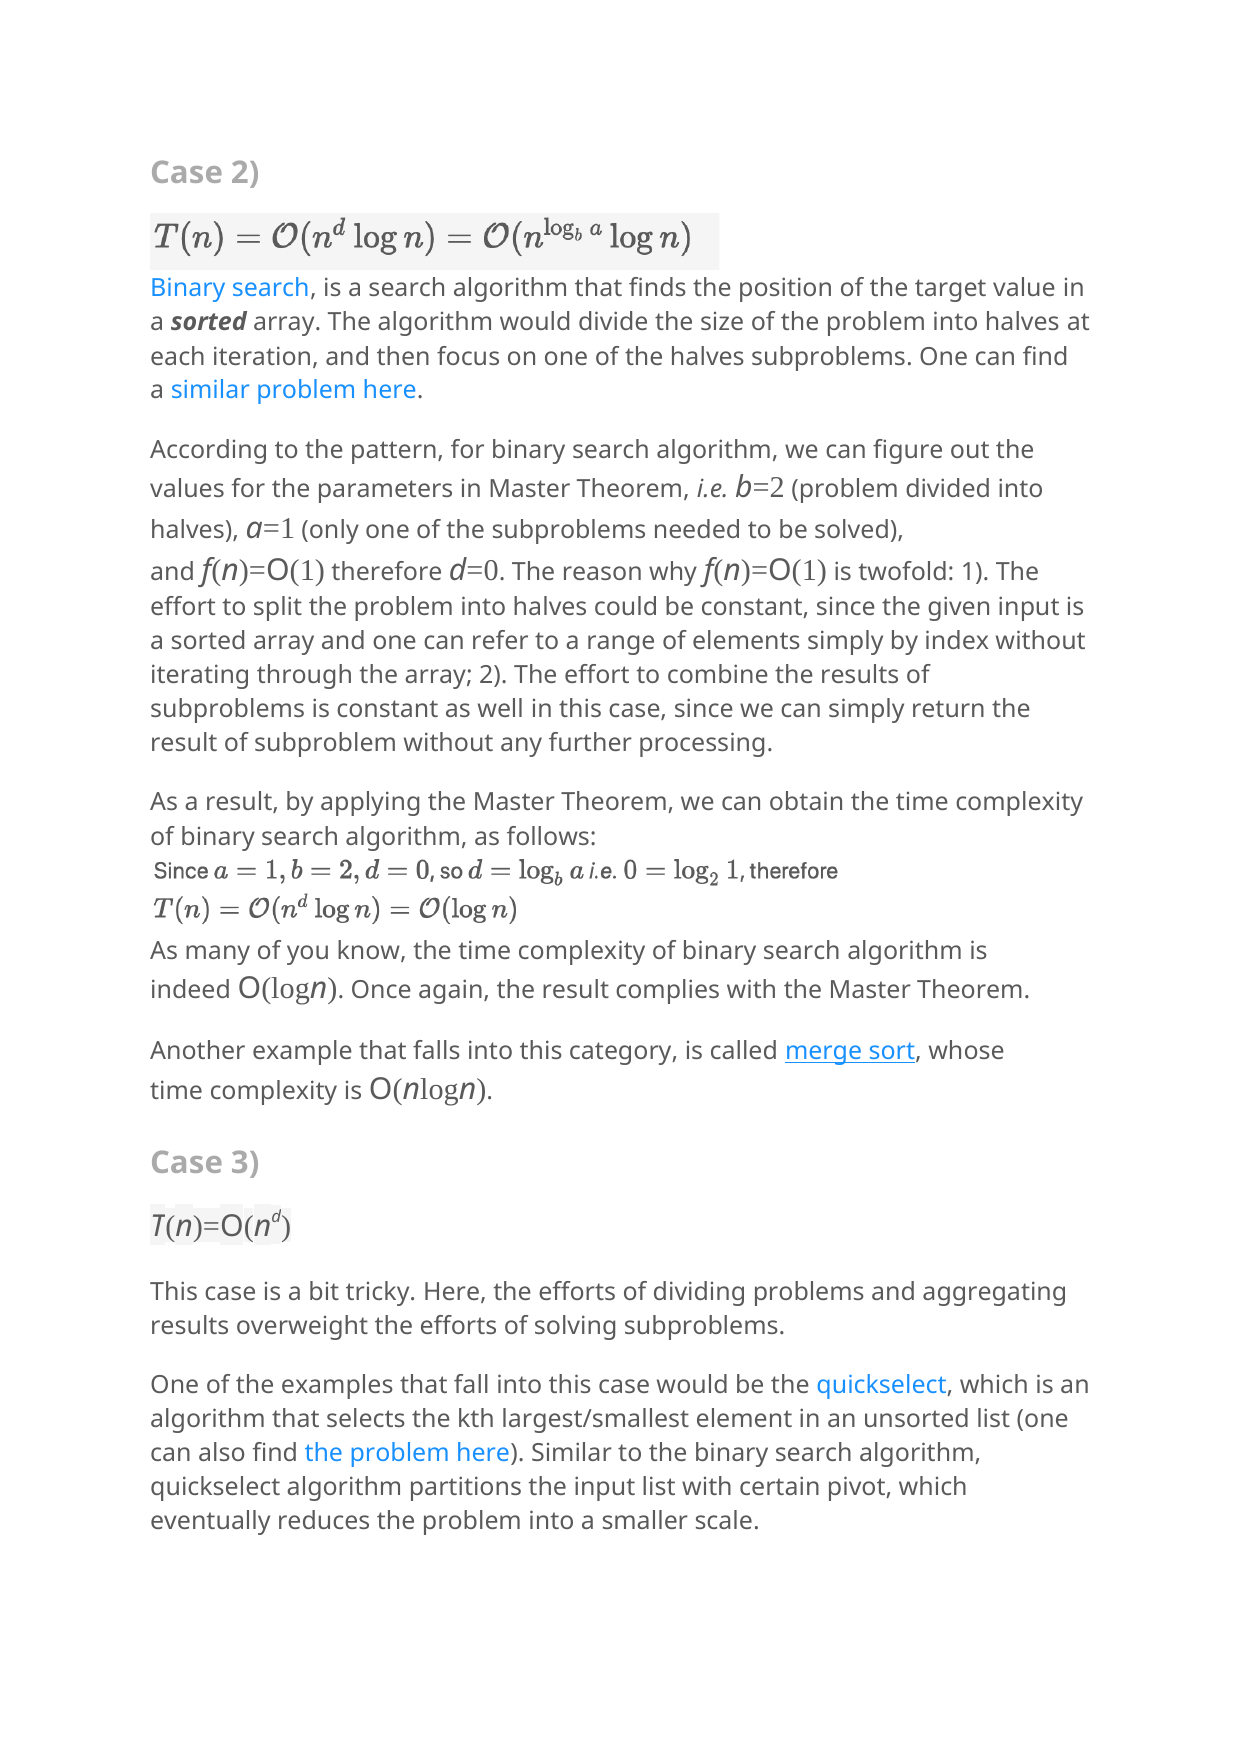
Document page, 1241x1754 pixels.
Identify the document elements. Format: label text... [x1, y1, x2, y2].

subtitle Case 2) [150, 150, 1090, 193]
text According to the pattern, for binary search algorithm, we can figure out the values for the parameters in Master Theorem, i.e. b=2 (problem divided into halves), a=1 (only one of the subproblems needed to be solved), and f(n)=O(1) therefore d=0. The reason why f(n)=O(1) is twofold: 1). The effort to split the problem into halves could be constant, since the given input is a sorted array and one can refer to a range of elements simply by index without iterating through the array; 2). The effort to combine the results of subproblems is constant as well in this case, since we can simply return the result of subproblem without any further processing. [150, 431, 1090, 759]
text One of the examples that fall into this case would be the quickselect, which is an algorithm that selects the kth largest/smallest element in an unsorted list (one can also find the problem here). Similar to the binary search algorithm, quickselect algorithm partitions the input list with certain pivot, which eventually reduces the problem into a smaller scale. [150, 1367, 1090, 1537]
text This case is a bit tricky. Here, the efforts of dividing problems and aggregating results overweight the efforts of solving subproblems. [150, 1274, 1090, 1342]
text T(n)=O(nd) [271, 1204, 1090, 1245]
text Another example that falls into this category, is called merge sort, whose time complexity is O(nlogn). [150, 1033, 1090, 1108]
picture [150, 213, 720, 270]
text Binary search, is a search algorithm that finds the position of the target value in a sorted array. The algorithm would divide the size of the problem into halves at each iteration, and then focus on one of the halves subproblems. One can find a similar problem here. [150, 214, 1090, 406]
subtitle Case 3) [150, 1140, 1090, 1182]
picture [150, 852, 842, 933]
